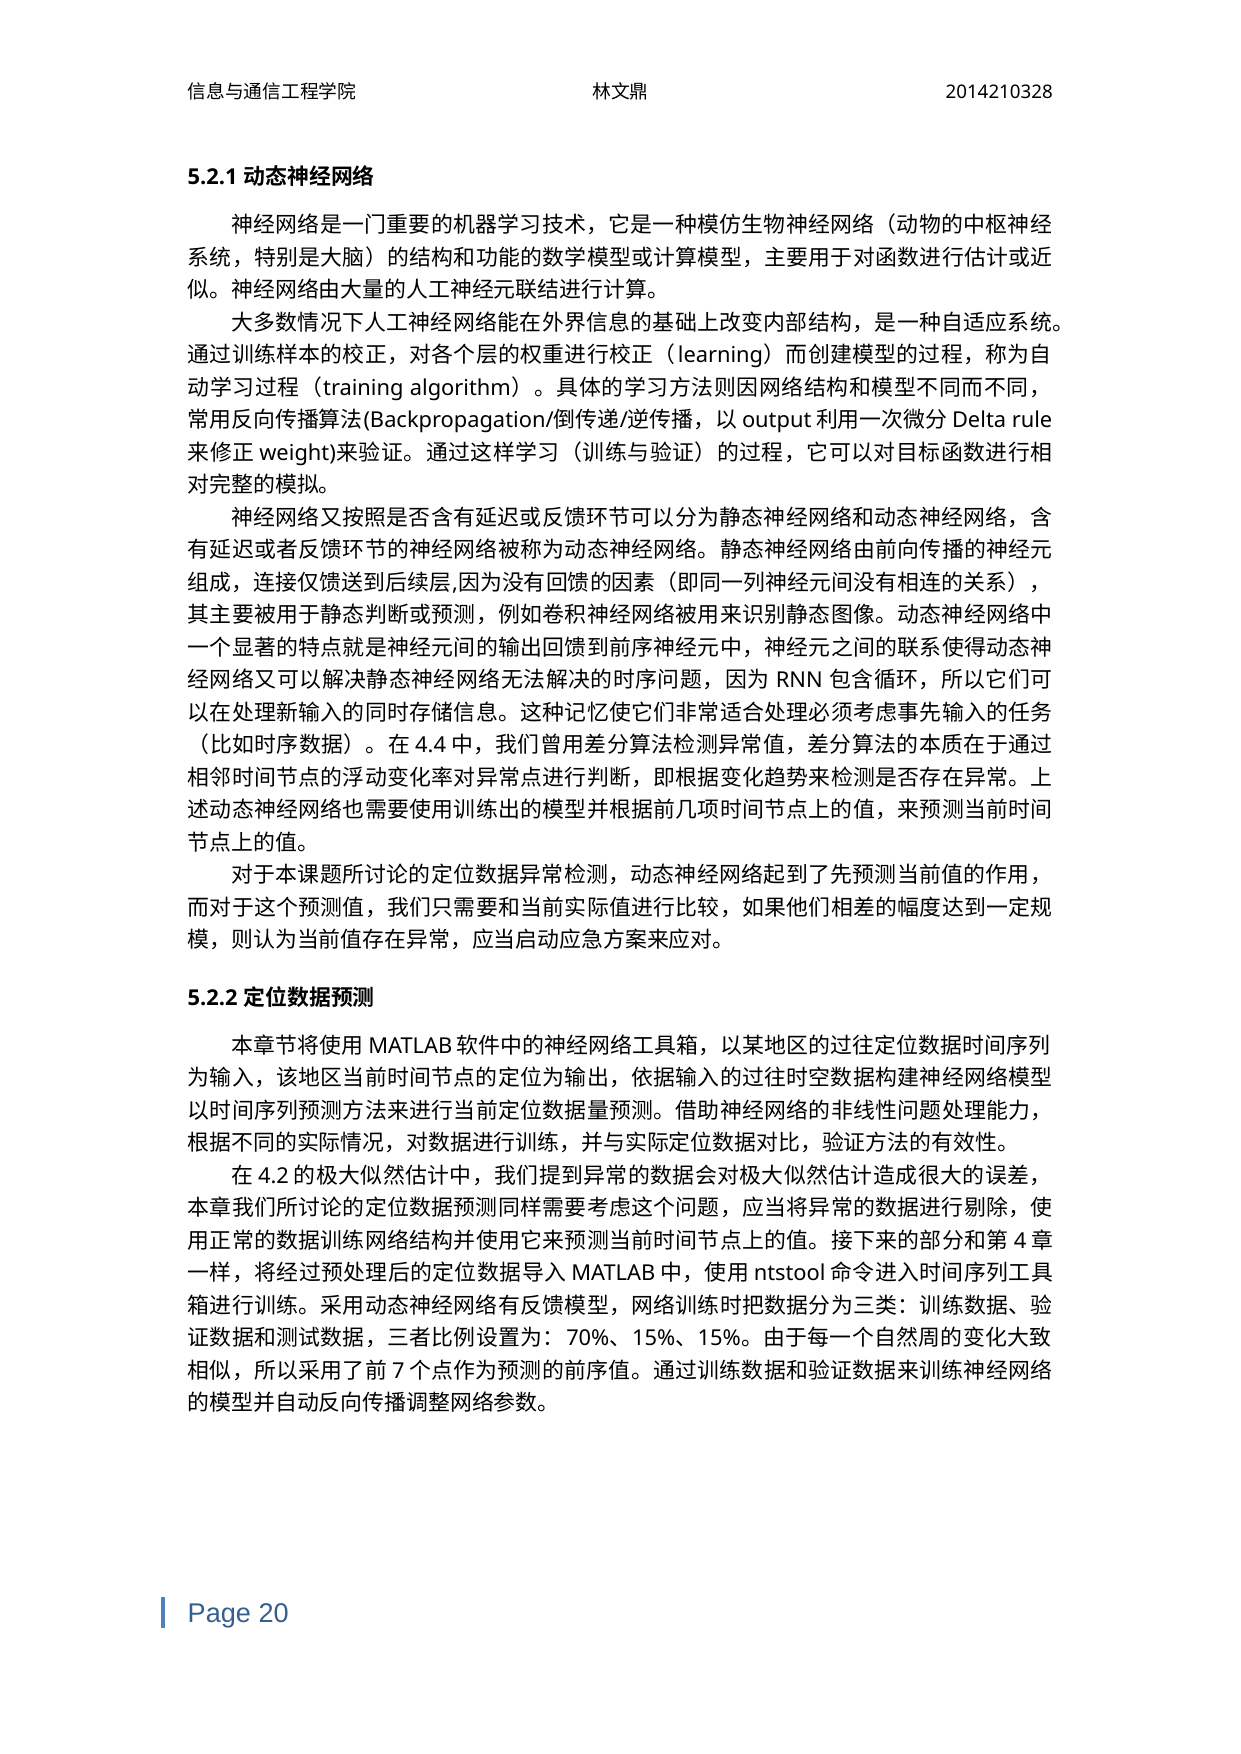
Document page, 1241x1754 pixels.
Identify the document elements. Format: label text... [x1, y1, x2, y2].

subtitle 5.2.1 动态神经网络 [187, 158, 1053, 191]
text 在4.2的极大似然估计中，我们提到异常的数据会对极大似然估计造成很大的误差，本章我们所讨论的定位数据预测同样需要考虑这个问题，应当将异常的数据进行剔除，使用正常的数据训练网络结构并使用它来预测当前时间节点上的值。接下来的部分和第4章一样，将经过预处理后的定位数据导入MATLAB中，使用ntstool命令进入时间序列工具箱进行训练。采用动态神经网络有反馈模型，网络训练时把数据分为三类：训练数据、验证数据和测试数据，三者比例设置为：70%、15%、15%。由于每一个自然周的变化大致相似，所以采用了前7个点作为预测的前序值。通过训练数据和验证数据来训练神经网络的模型并自动反向传播调整网络参数。 [187, 1157, 1053, 1417]
text 大多数情况下人工神经网络能在外界信息的基础上改变内部结构，是一种自适应系统。通过训练样本的校正，对各个层的权重进行校正（learning）而创建模型的过程，称为自动学习过程（training algorithm）。具体的学习方法则因网络结构和模型不同而不同，常用反向传播算法(Backpropagation/倒传递/逆传播，以output利用一次微分Delta rule来修正weight)来验证。通过这样学习（训练与验证）的过程，它可以对目标函数进行相对完整的模拟。 [187, 304, 1053, 499]
text 本章节将使用MATLAB软件中的神经网络工具箱，以某地区的过往定位数据时间序列为输入，该地区当前时间节点的定位为输出，依据输入的过往时空数据构建神经网络模型，以时间序列预测方法来进行当前定位数据量预测。借助神经网络的非线性问题处理能力，根据不同的实际情况，对数据进行训练，并与实际定位数据对比，验证方法的有效性。 [187, 1027, 1053, 1157]
text 神经网络是一门重要的机器学习技术，它是一种模仿生物神经网络（动物的中枢神经系统，特别是大脑）的结构和功能的数学模型或计算模型，主要用于对函数进行估计或近似。神经网络由大量的人工神经元联结进行计算。 [187, 207, 1053, 304]
subtitle 5.2.2 定位数据预测 [187, 979, 1053, 1012]
text 神经网络又按照是否含有延迟或反馈环节可以分为静态神经网络和动态神经网络，含有延迟或者反馈环节的神经网络被称为动态神经网络。静态神经网络由前向传播的神经元组成，连接仅馈送到后续层,因为没有回馈的因素（即同一列神经元间没有相连的关系），其主要被用于静态判断或预测，例如卷积神经网络被用来识别静态图像。动态神经网络中一个显著的特点就是神经元间的输出回馈到前序神经元中，神经元之间的联系使得动态神经网络又可以解决静态神经网络无法解决的时序问题，因为 RNN 包含循环，所以它们可以在处理新输入的同时存储信息。这种记忆使它们非常适合处理必须考虑事先输入的任务（比如时序数据）。在4.4中，我们曾用差分算法检测异常值，差分算法的本质在于通过相邻时间节点的浮动变化率对异常点进行判断，即根据变化趋势来检测是否存在异常。上述动态神经网络也需要使用训练出的模型并根据前几项时间节点上的值，来预测当前时间节点上的值。 [187, 499, 1053, 857]
text 对于本课题所讨论的定位数据异常检测，动态神经网络起到了先预测当前值的作用，而对于这个预测值，我们只需要和当前实际值进行比较，如果他们相差的幅度达到一定规模，则认为当前值存在异常，应当启动应急方案来应对。 [187, 857, 1053, 954]
